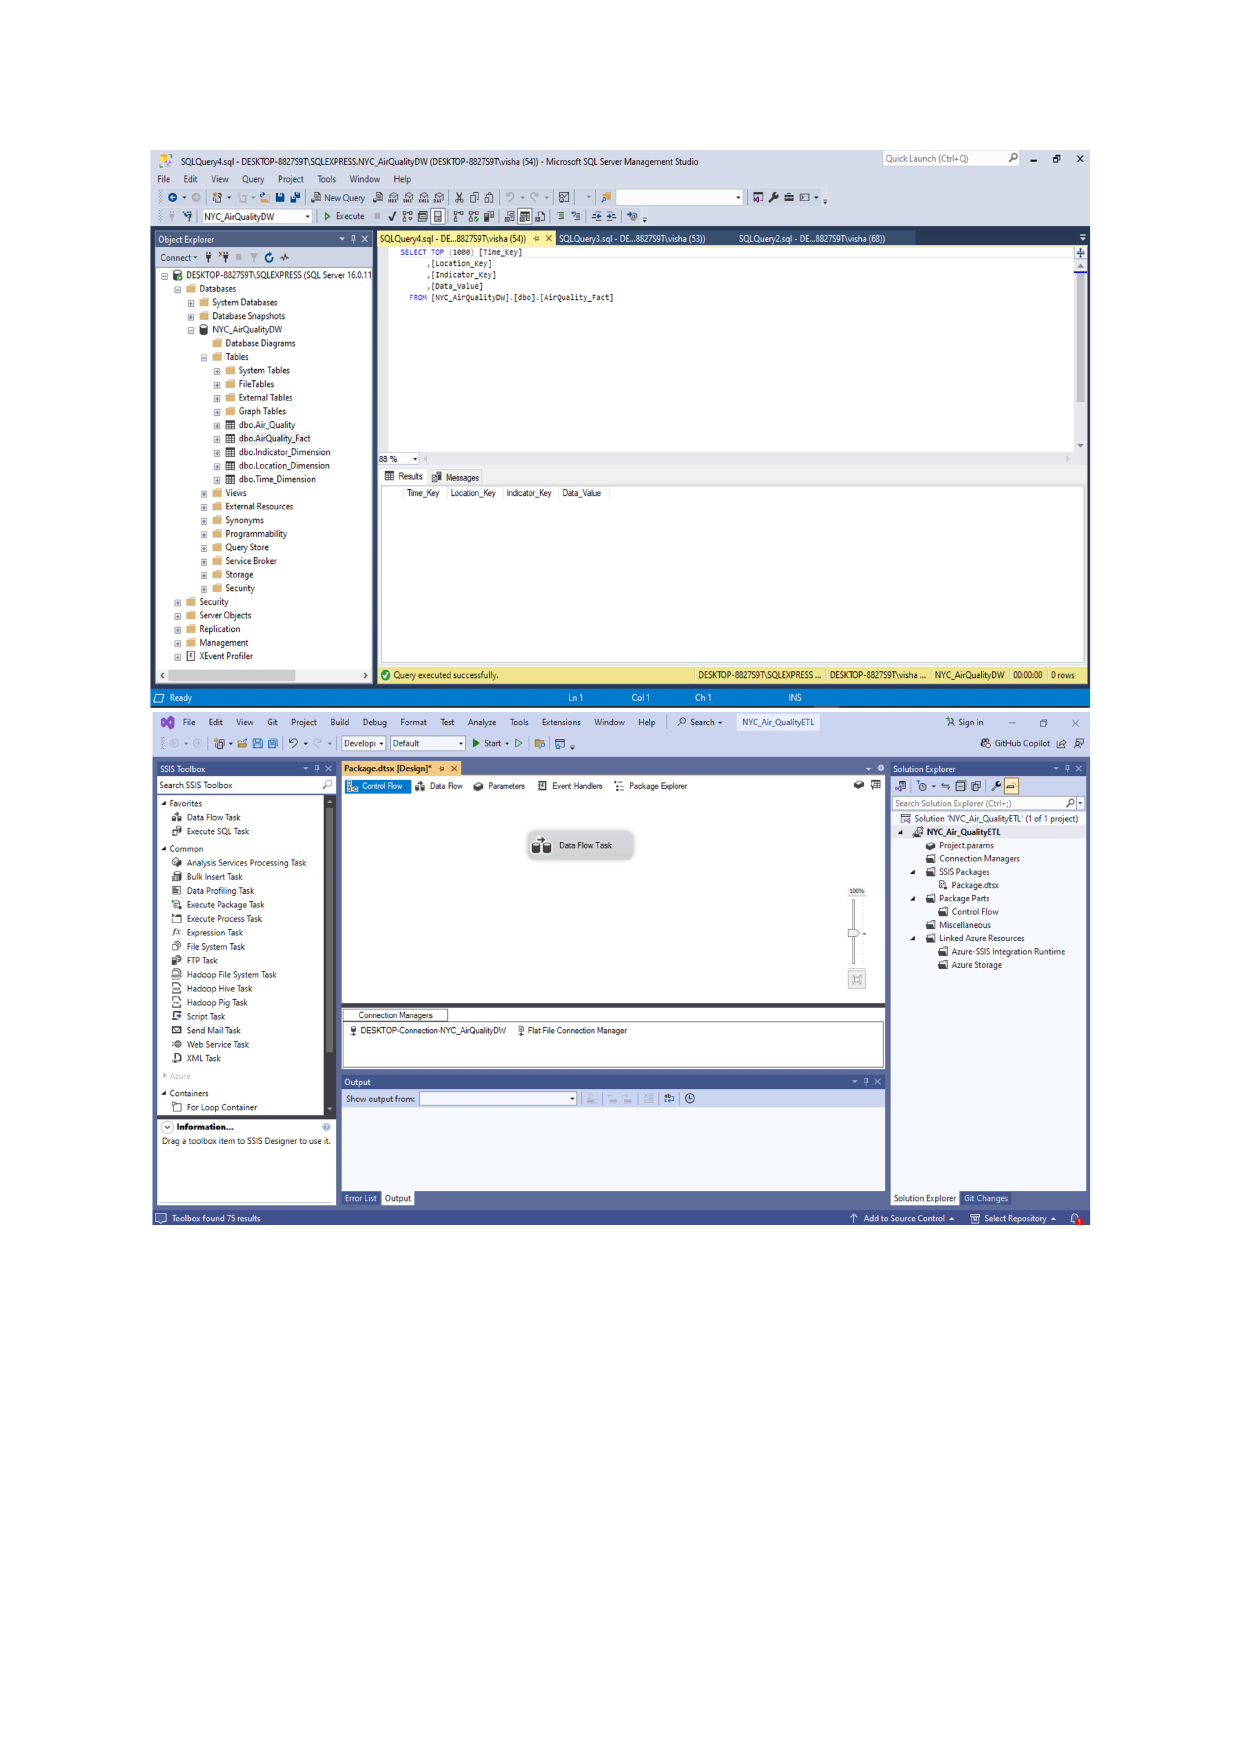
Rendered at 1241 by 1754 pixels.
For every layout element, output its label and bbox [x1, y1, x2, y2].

picture [150, 712, 1091, 1225]
picture [150, 150, 1091, 709]
